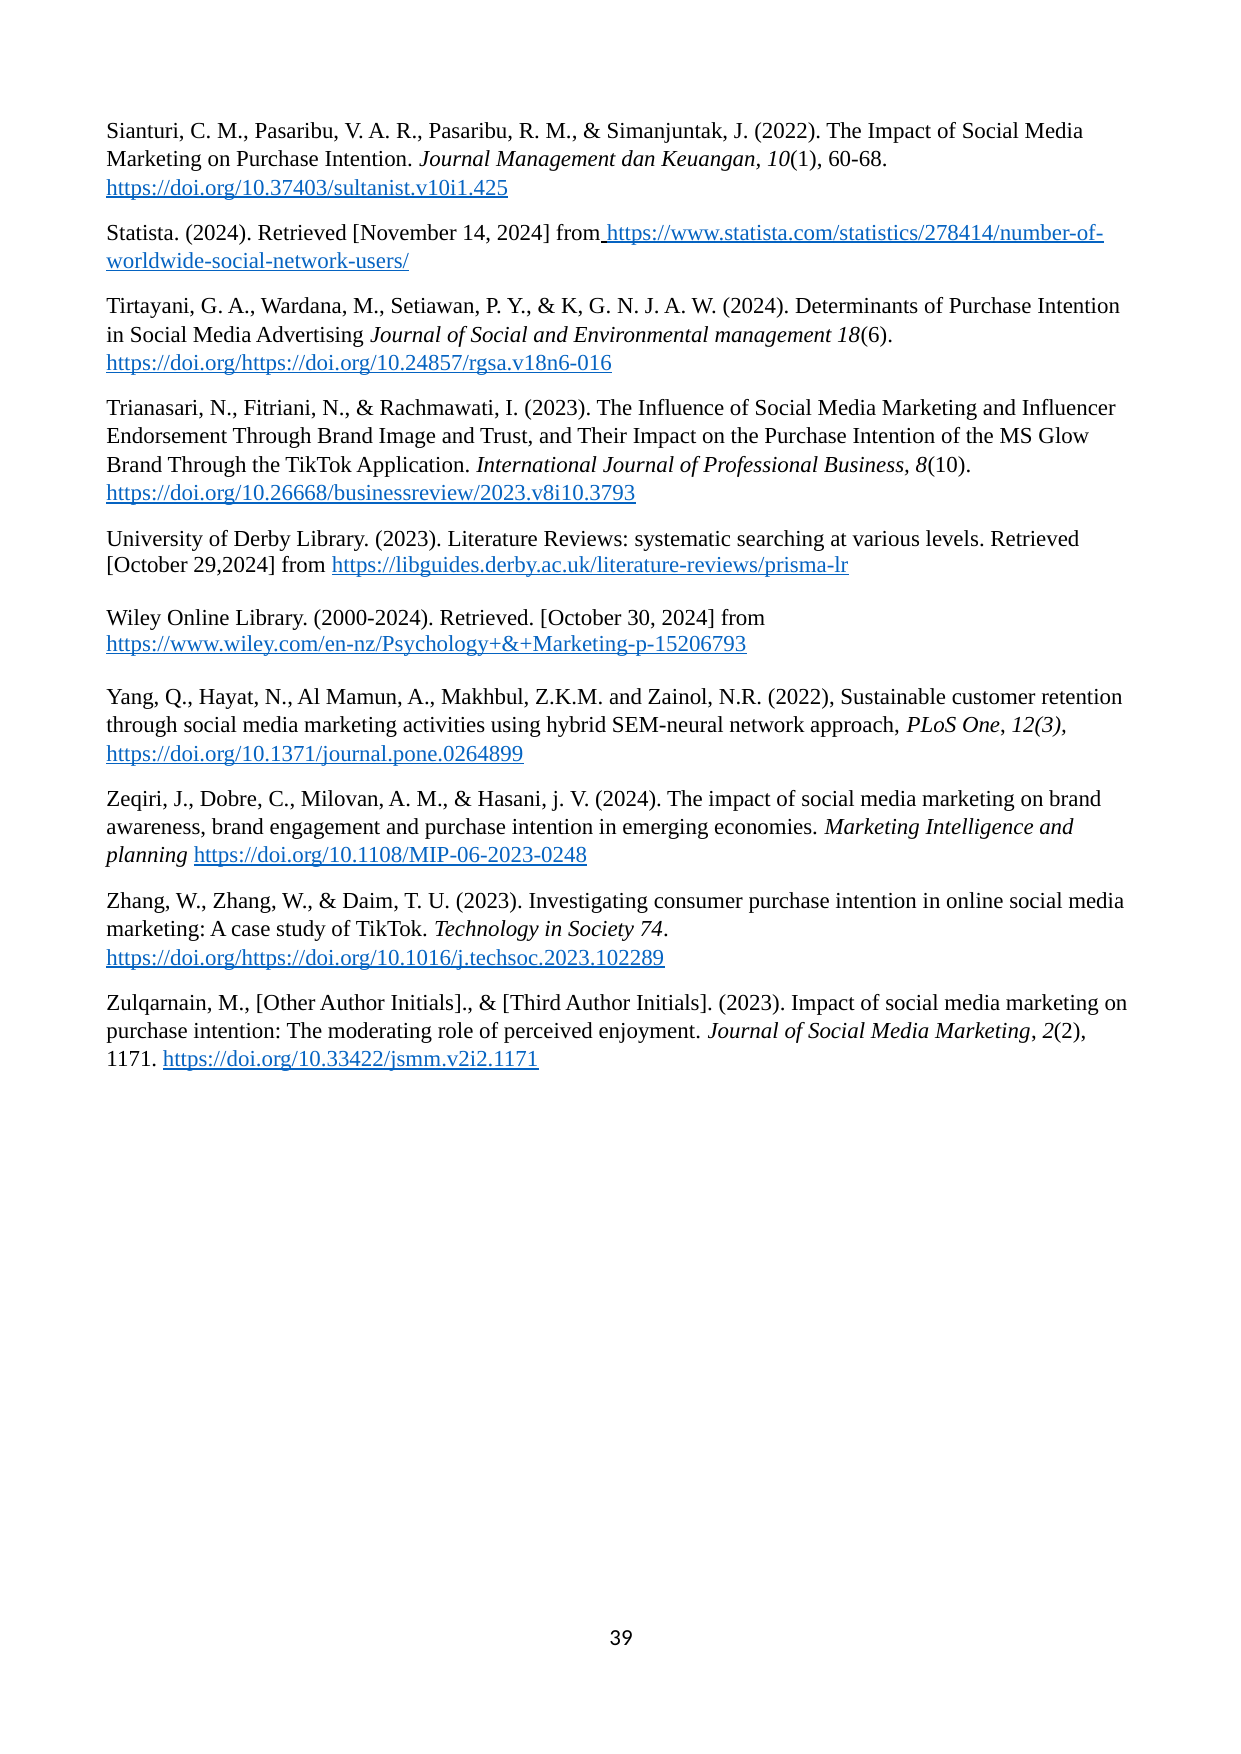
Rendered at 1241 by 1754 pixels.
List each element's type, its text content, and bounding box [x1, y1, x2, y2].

text Zulqarnain, M., [Other Author Initials]., & [Third Author Initials]. (2023). Impact of social media marketing on purchase intention: The moderating role of perceived enjoyment. Journal of Social Media Marketing, 2(2), 1171. https://doi.org/10.33422/jsmm.v2i2.1171 [106, 989, 1135, 1072]
text Wiley Online Library. (2000-2024). Retrieved. [October 30, 2024] from https://www.wiley.com/en-nz/Psychology+&+Marketing-p-15206793 [106, 604, 1135, 656]
text Statista. (2024). Retrieved [November 14, 2024] from https://www.statista.com/statistics/278414/number-of-worldwide-social-network-users/ [106, 219, 1136, 273]
text Yang, Q., Hayat, N., Al Mamun, A., Makhbul, Z.K.M. and Zainol, N.R. (2022), Sustainable customer retention through social media marketing activities using hybrid SEM-neural network approach, PLoS One, 12(3), https://doi.org/10.1371/journal.pone.0264899 [106, 683, 1136, 766]
text Zeqiri, J., Dobre, C., Milovan, A. M., & Hasani, j. V. (2024). The impact of social media marketing on brand awareness, brand engagement and purchase intention in emerging economies. Marketing Intelligence and planning https://doi.org/10.1108/MIP-06-2023-0248 [106, 785, 1136, 868]
text Trianasari, N., Fitriani, N., & Rachmawati, I. (2023). The Influence of Social Media Marketing and Influencer Endorsement Through Brand Image and Trust, and Their Impact on the Purchase Intention of the MS Glow Brand Through the TikTok Application. International Journal of Professional Business, 8(10). https://doi.org/10.26668/businessreview/2023.v8i10.3793 [106, 394, 1135, 506]
text Tirtayani, G. A., Wardana, M., Setiawan, P. Y., & K, G. N. J. A. W. (2024). Determinants of Purchase Intention in Social Media Advertising Journal of Social and Environmental management 18(6). https://doi.org/https://doi.org/10.24857/rgsa.v18n6-016 [106, 292, 1135, 375]
text Sianturi, C. M., Pasaribu, V. A. R., Pasaribu, R. M., & Simanjuntak, J. (2022). The Impact of Social Media Marketing on Purchase Intention. Journal Management dan Keuangan, 10(1), 60-68. https://doi.org/10.37403/sultanist.v10i1.425 [106, 117, 1136, 200]
text University of Derby Library. (2023). Literature Reviews: systematic searching at various levels. Retrieved [October 29,2024] from https://libguides.derby.ac.uk/literature-reviews/prisma-lr [106, 524, 1135, 577]
text Zhang, W., Zhang, W., & Daim, T. U. (2023). Investigating consumer purchase intention in online social media marketing: A case study of TikTok. Technology in Society 74. https://doi.org/https://doi.org/10.1016/j.techsoc.2023.102289 [106, 887, 1135, 970]
